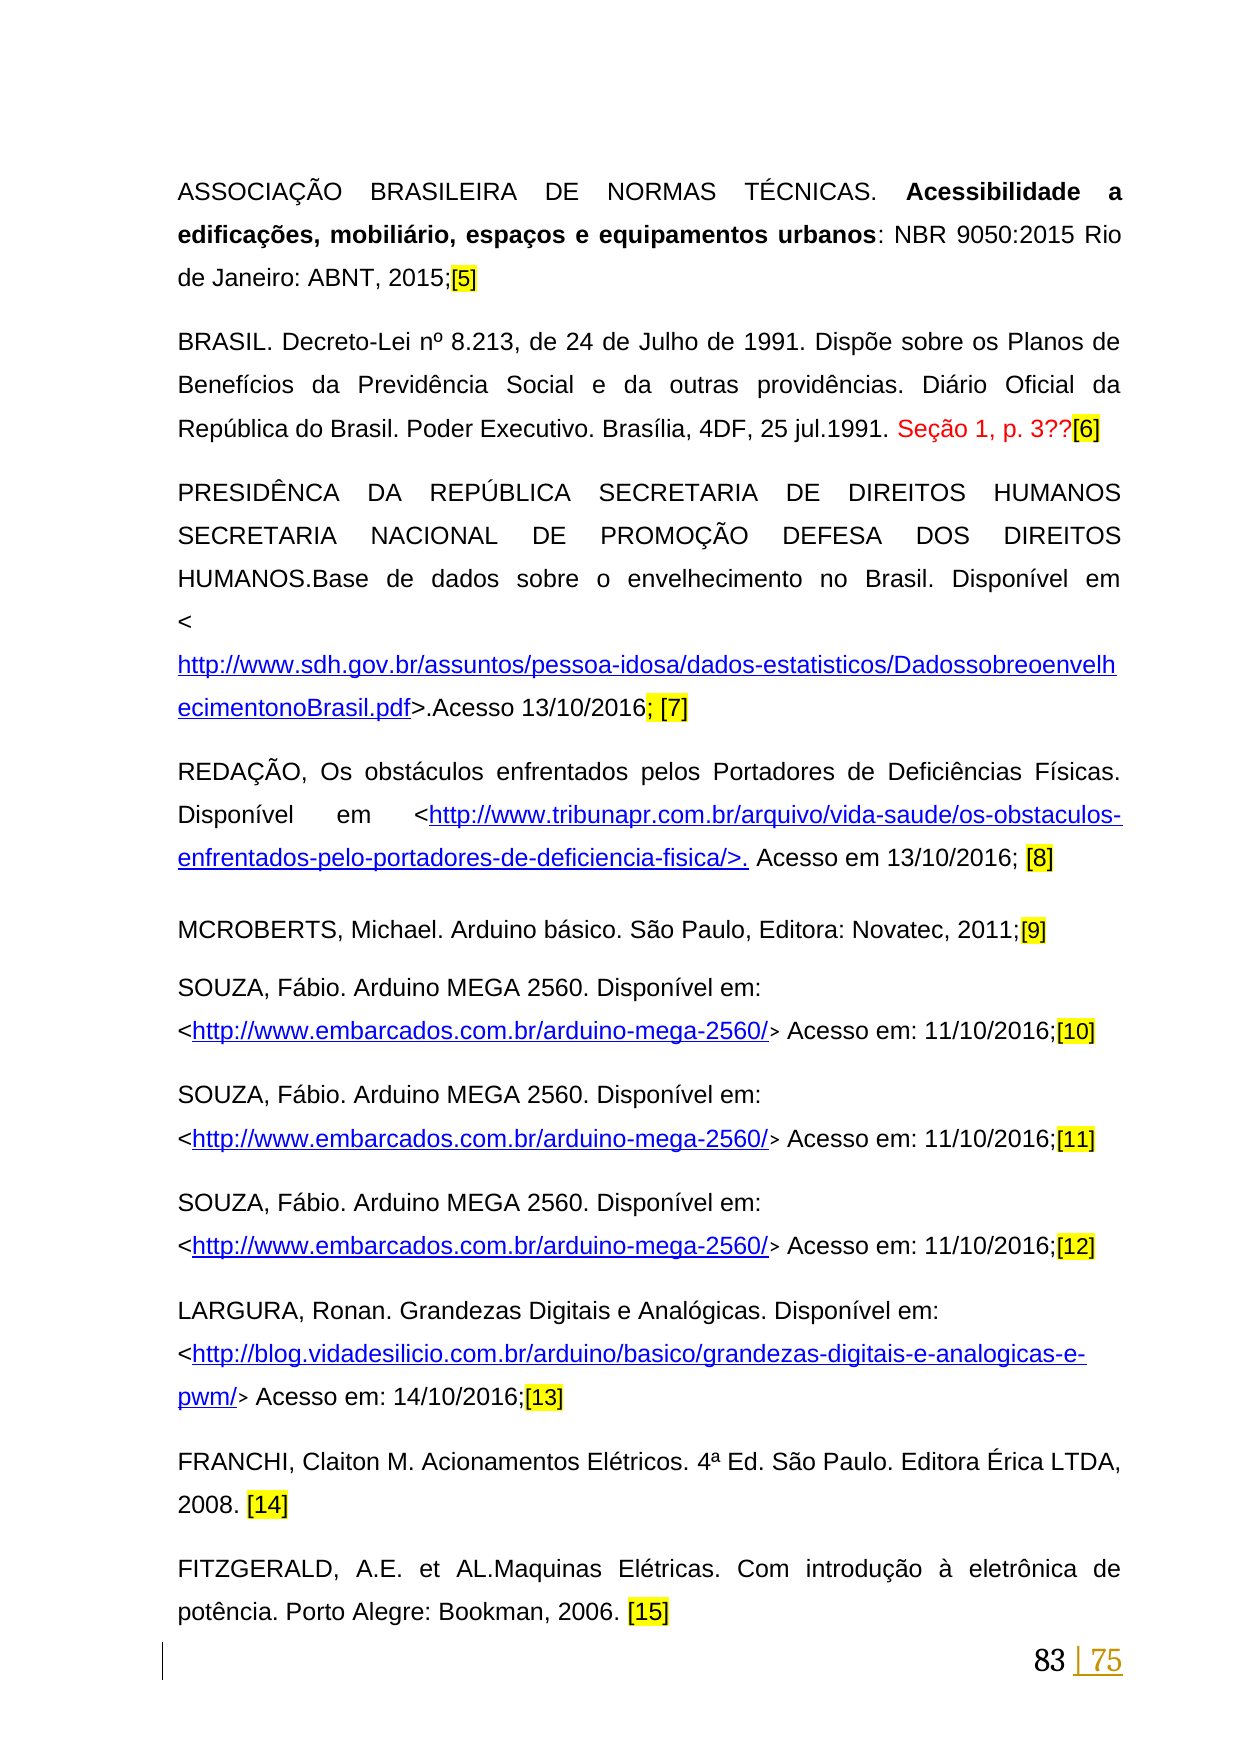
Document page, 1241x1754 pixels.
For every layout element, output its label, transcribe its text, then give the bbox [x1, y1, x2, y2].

text SOUZA, Fábio. Arduino MEGA 2560. Disponível em: <http://www.embarcados.com.br/arduino-mega-2560/> Acesso em: 11/10/2016;[12] [177, 1188, 1122, 1261]
text SOUZA, Fábio. Arduino MEGA 2560. Disponível em: <http://www.embarcados.com.br/arduino-mega-2560/> Acesso em: 11/10/2016;[11] [177, 1081, 1122, 1153]
text BRASIL. Decreto-Lei nº 8.213, de 24 de Julho de 1991. Dispõe sobre os Planos de Benefícios da Previdência Social e da outras providências. Diário Oficial da República do Brasil. Poder Executivo. Brasília, 4DF, 25 jul.1991. Seção 1, p. 3??[6] [177, 327, 1122, 442]
text ASSOCIAÇÃO BRASILEIRA DE NORMAS TÉCNICAS. Acessibilidade a edificações, mobiliário, espaços e equipamentos urbanos: NBR 9050:2015 Rio de Janeiro: ABNT, 2015;[5] [177, 177, 1122, 292]
text MCROBERTS, Michael. Arduino básico. São Paulo, Editora: Novatec, 2011;[9] [177, 915, 1122, 944]
text LARGURA, Ronan. Grandezas Digitais e Analógicas. Disponível em: <http://blog.vidadesilicio.com.br/arduino/basico/grandezas-digitais-e-analogicas-e-pwm/> Acesso em: 14/10/2016;[13] [177, 1296, 1122, 1411]
text FITZGERALD, A.E. et AL.Maquinas Elétricas. Com introdução à eletrônica de potência. Porto Alegre: Bookman, 2006. [15] [177, 1554, 1122, 1626]
text REDAÇÃO, Os obstáculos enfrentados pelos Portadores de Deficiências Físicas. Disponível em <http://www.tribunapr.com.br/arquivo/vida-saude/os-obstaculos-enfrentados-pelo-portadores-de-deficiencia-fisica/>. Acesso em 13/10/2016; [8] [177, 757, 1122, 872]
text SOUZA, Fábio. Arduino MEGA 2560. Disponível em: <http://www.embarcados.com.br/arduino-mega-2560/> Acesso em: 11/10/2016;[10] [177, 973, 1122, 1045]
text FRANCHI, Claiton M. Acionamentos Elétricos. 4ª Ed. São Paulo. Editora Érica LTDA, 2008. [14] [177, 1447, 1122, 1519]
text PRESIDÊNCA DA REPÚBLICA SECRETARIA DE DIREITOS HUMANOS SECRETARIA NACIONAL DE PROMOÇÃO DEFESA DOS DIREITOS HUMANOS.Base de dados sobre o envelhecimento no Brasil. Disponível em <http://www.sdh.gov.br/assuntos/pessoa-idosa/dados-estatisticos/DadossobreoenvelhecimentonoBrasil.pdf>.Acesso 13/10/2016; [7] [177, 478, 1122, 722]
